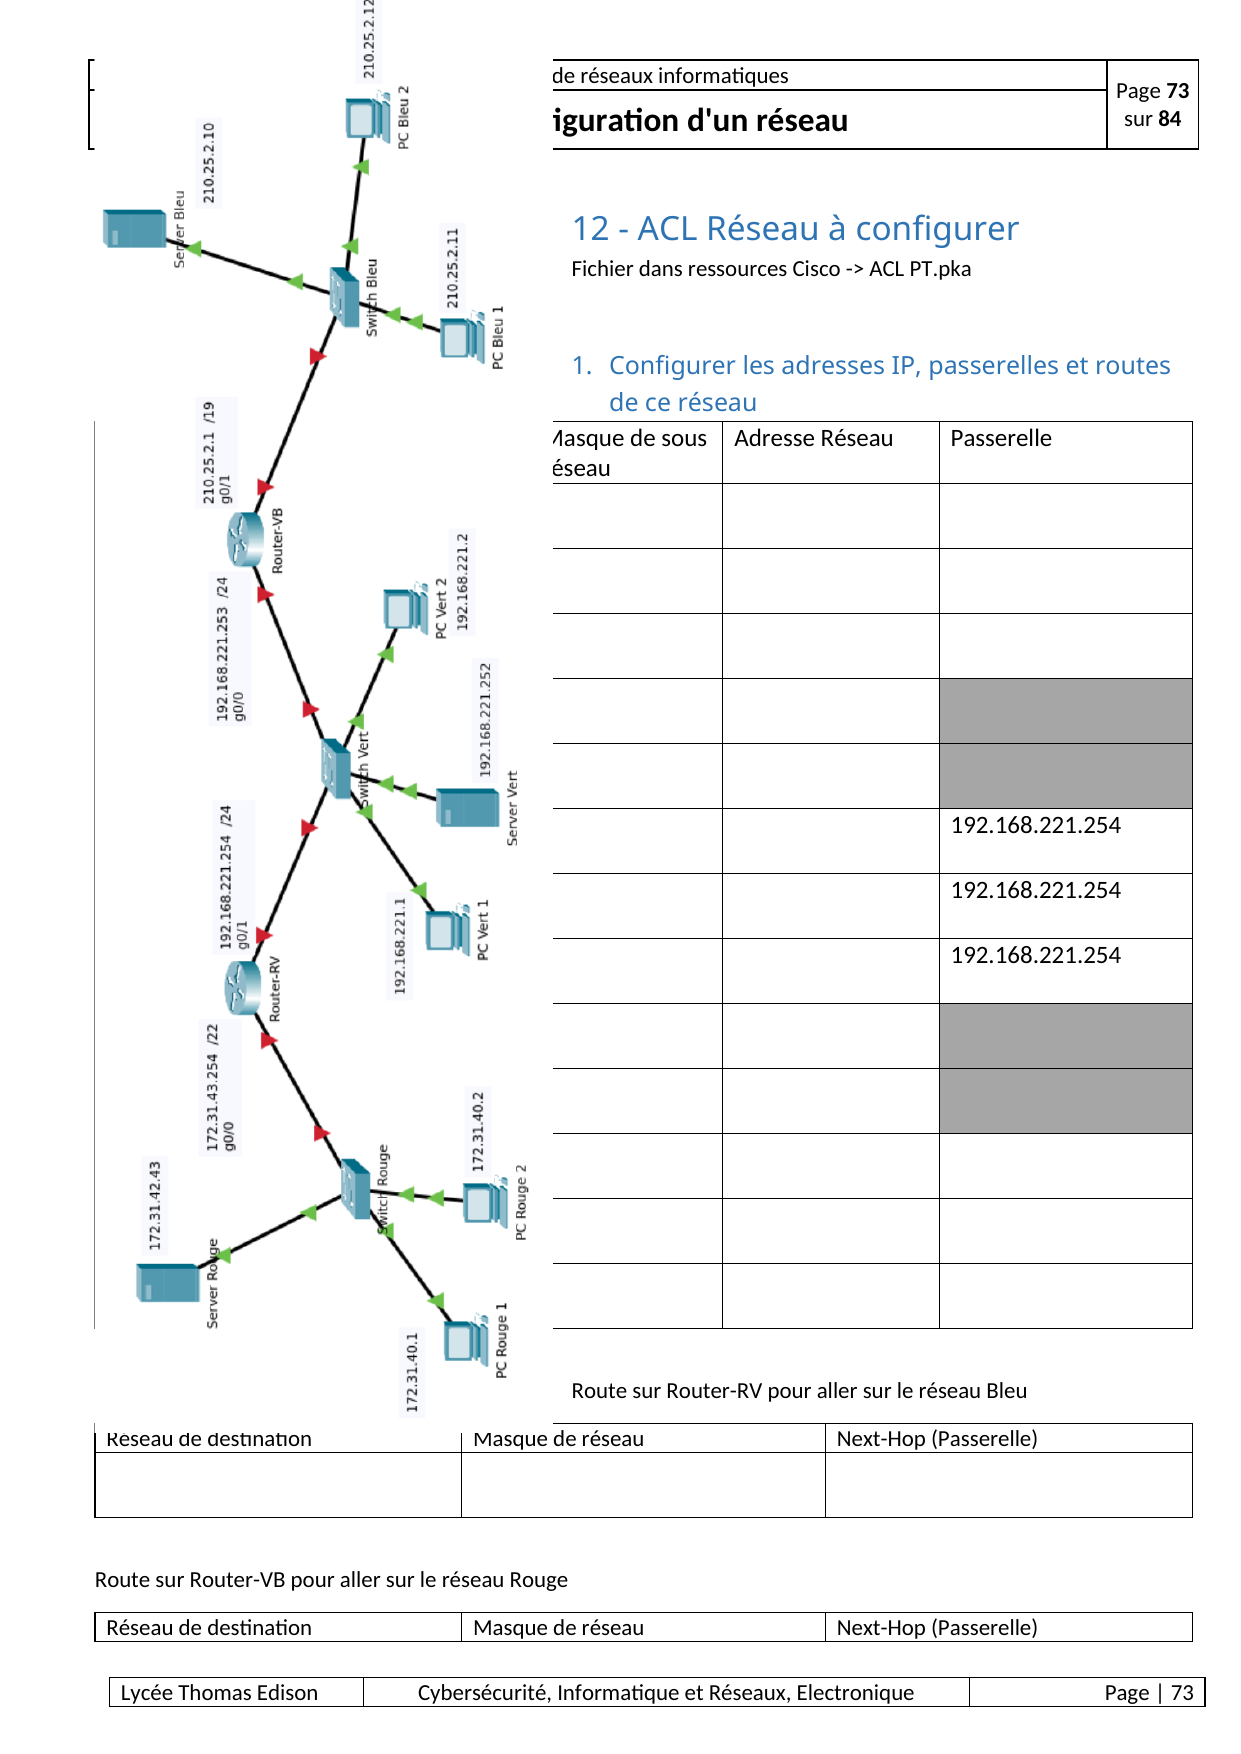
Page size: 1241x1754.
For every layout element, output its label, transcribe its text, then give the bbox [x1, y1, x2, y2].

table_cell [553, 939, 722, 1003]
table_cell [553, 1134, 722, 1198]
picture [95, 0, 553, 1432]
table_cell [723, 939, 939, 1003]
table_header Passerelle [940, 422, 1192, 483]
table_header Next-Hop (Passerelle) [826, 1424, 1192, 1452]
table_cell [553, 809, 722, 873]
table_cell [553, 679, 722, 743]
table_cell [723, 679, 939, 743]
table_cell [96, 1453, 461, 1517]
table_cell [553, 549, 722, 613]
table_cell 192.168.221.254 [940, 809, 1192, 873]
table_cell [723, 1134, 939, 1198]
table_header Masque de sous réseau [553, 422, 722, 483]
table_header Adresse Réseau [723, 422, 939, 483]
table_cell [723, 874, 939, 938]
table_cell [940, 1069, 1192, 1133]
table_cell [723, 549, 939, 613]
table_cell [826, 1453, 1192, 1517]
table_cell [940, 484, 1192, 548]
subtitle 12 - ACL Réseau à configurer [553, 205, 1193, 250]
table_cell [553, 744, 722, 808]
table_header Réseau de destination [96, 1433, 461, 1452]
table_cell [940, 679, 1192, 743]
text Route sur Router-VB pour aller sur le réseau Rouge [94, 1565, 1193, 1593]
table_cell [723, 1069, 939, 1133]
text Fichier dans ressources Cisco -> ACL PT.pka [553, 254, 1193, 282]
table_cell [940, 1199, 1192, 1263]
table_cell [462, 1453, 825, 1517]
table_cell [940, 1264, 1192, 1328]
text Route sur Router-RV pour aller sur le réseau Bleu [553, 1376, 1193, 1404]
table_cell [553, 1004, 722, 1068]
table_cell [723, 1199, 939, 1263]
subtitle Configurer les adresses IP, passerelles et routes de ce réseau [553, 347, 1193, 418]
table_cell [723, 614, 939, 678]
table_cell [940, 744, 1192, 808]
table_cell [940, 549, 1192, 613]
table_cell [553, 1199, 722, 1263]
table_cell [553, 1069, 722, 1133]
table_cell [553, 484, 722, 548]
table_cell [723, 809, 939, 873]
table_cell [553, 1264, 722, 1328]
table_cell [723, 744, 939, 808]
table_cell [553, 614, 722, 678]
table_cell [553, 874, 722, 938]
table_cell [723, 484, 939, 548]
table_header Next-Hop (Passerelle) [826, 1613, 1192, 1641]
table_header Réseau de destination [96, 1613, 461, 1641]
table_cell [723, 1004, 939, 1068]
table_cell [940, 1004, 1192, 1068]
table_cell [940, 614, 1192, 678]
table_cell 192.168.221.254 [940, 874, 1192, 938]
table_cell [723, 1264, 939, 1328]
table_cell [940, 1134, 1192, 1198]
table_header Masque de réseau [462, 1424, 825, 1452]
table_cell 192.168.221.254 [940, 939, 1192, 1003]
table_header Masque de réseau [462, 1613, 825, 1641]
